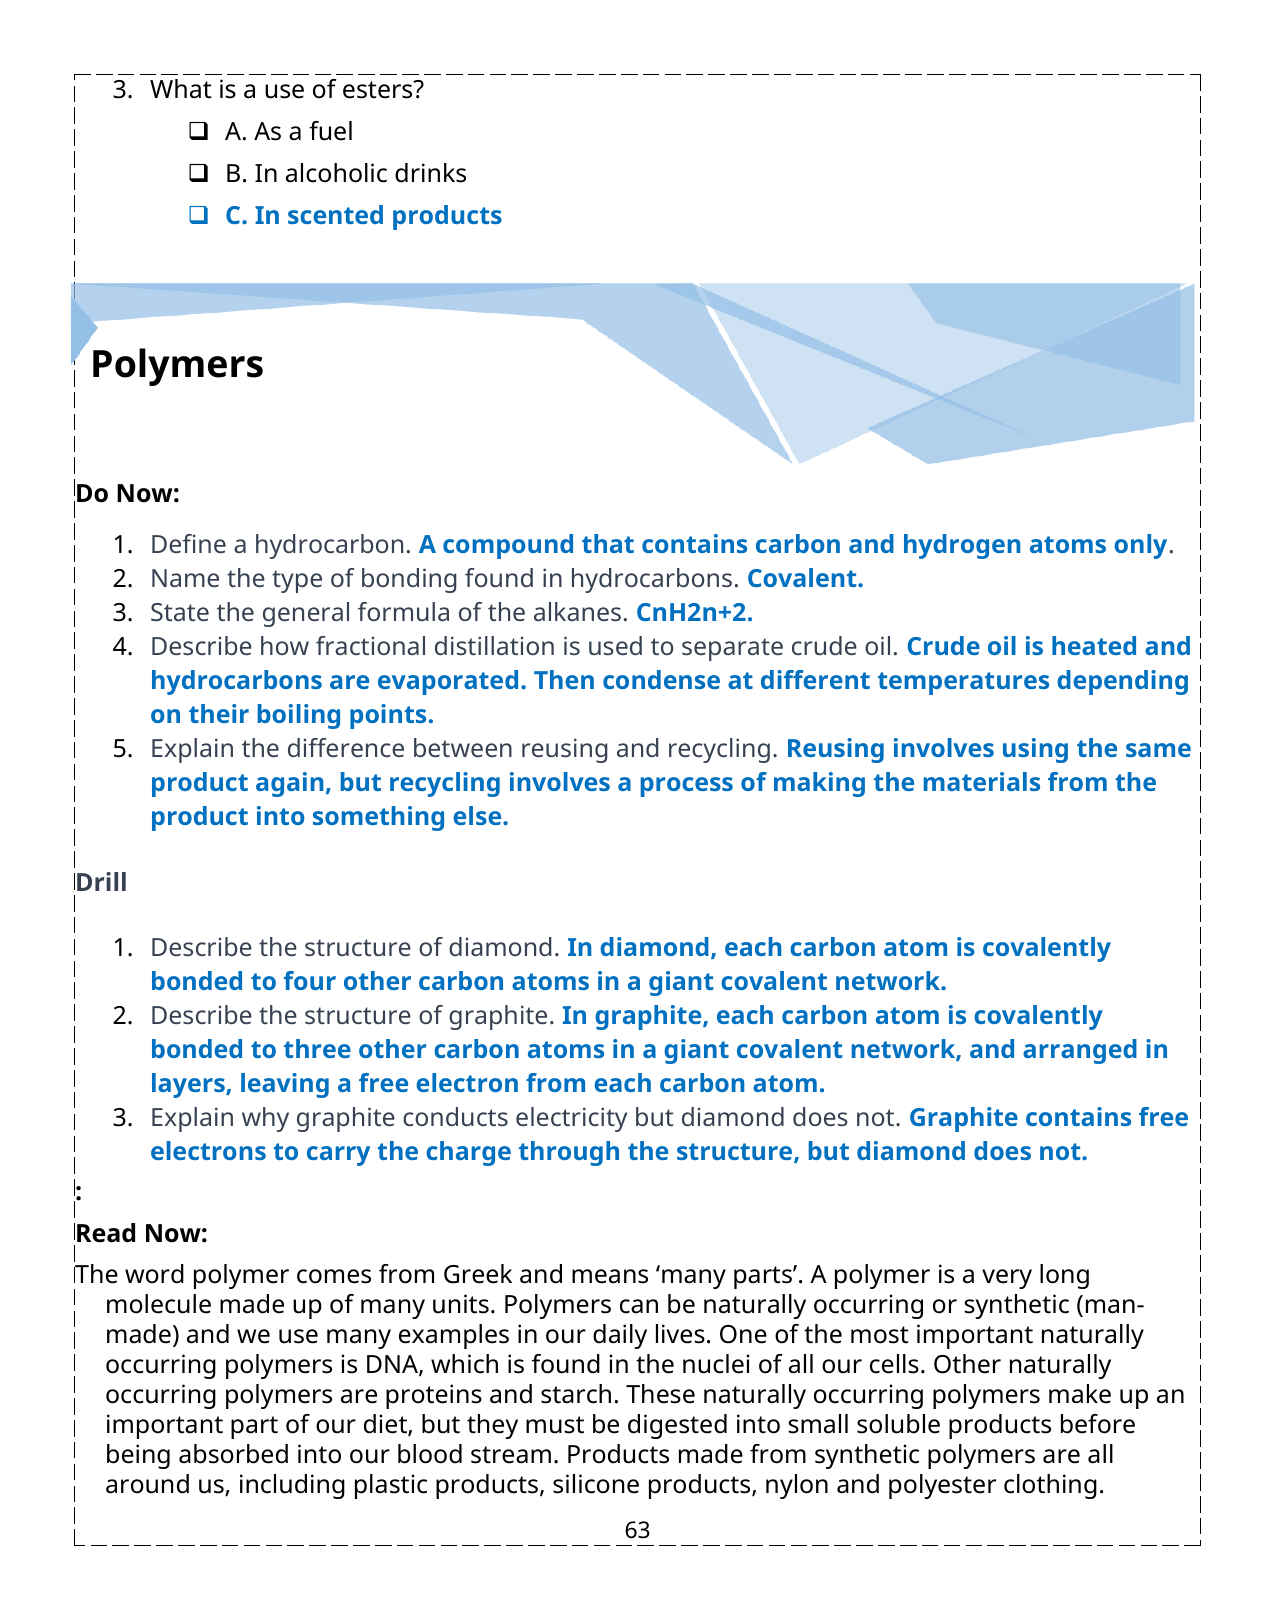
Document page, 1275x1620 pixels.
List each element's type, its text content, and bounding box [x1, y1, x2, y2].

list B. In alcoholic drinks [187, 158, 1200, 188]
text Drill [75, 864, 1200, 898]
list Explain the difference between reusing and recycling. Reusing involves using the same product again, but recycling involves a process of making the materials from the product into something else. [112, 731, 1200, 833]
text The word polymer comes from Greek and means ‘many parts’. A polymer is a very long molecule made up of many units. Polymers can be naturally occurring or synthetic (man-made) and we use many examples in our daily lives. One of the most important naturally occurring polymers is DNA, which is found in the nuclei of all our cells. Other naturally occurring polymers are proteins and starch. These naturally occurring polymers make up an important part of our diet, but they must be digested into small soluble products before being absorbed into our blood stream. Products made from synthetic polymers are all around us, including plastic products, silicone products, nylon and polyester clothing. [75, 1260, 1200, 1500]
text Read Now: [75, 1218, 1200, 1248]
list A. As a fuel [187, 117, 1200, 147]
list C. In scented products [187, 200, 1200, 230]
list Define a hydrocarbon. A compound that contains carbon and hydrogen atoms only. [112, 526, 1200, 561]
list Describe the structure of diamond. In diamond, each carbon atom is covalently bonded to four other carbon atoms in a giant covalent network. [112, 929, 1200, 998]
list What is a use of esters? [112, 75, 1200, 105]
list State the general formula of the alkanes. CnH2n+2. [112, 594, 1200, 629]
picture [70, 283, 1195, 464]
list Describe the structure of graphite. In graphite, each carbon atom is covalently bonded to three other carbon atoms in a giant covalent network, and arranged in layers, leaving a free electron from each carbon atom. [112, 998, 1200, 1100]
text : [75, 1176, 1200, 1206]
list Describe how fractional distillation is used to separate crude oil. Crude oil is heated and hydrocarbons are evaporated. Then condense at different temperatures depending on their boiling points. [112, 629, 1200, 731]
list Name the type of bonding found in hydrocarbons. Covalent. [112, 561, 1200, 594]
list Explain why graphite conducts electricity but diamond does not. Graphite contains free electrons to carry the charge through the structure, but diamond does not. [112, 1100, 1200, 1168]
